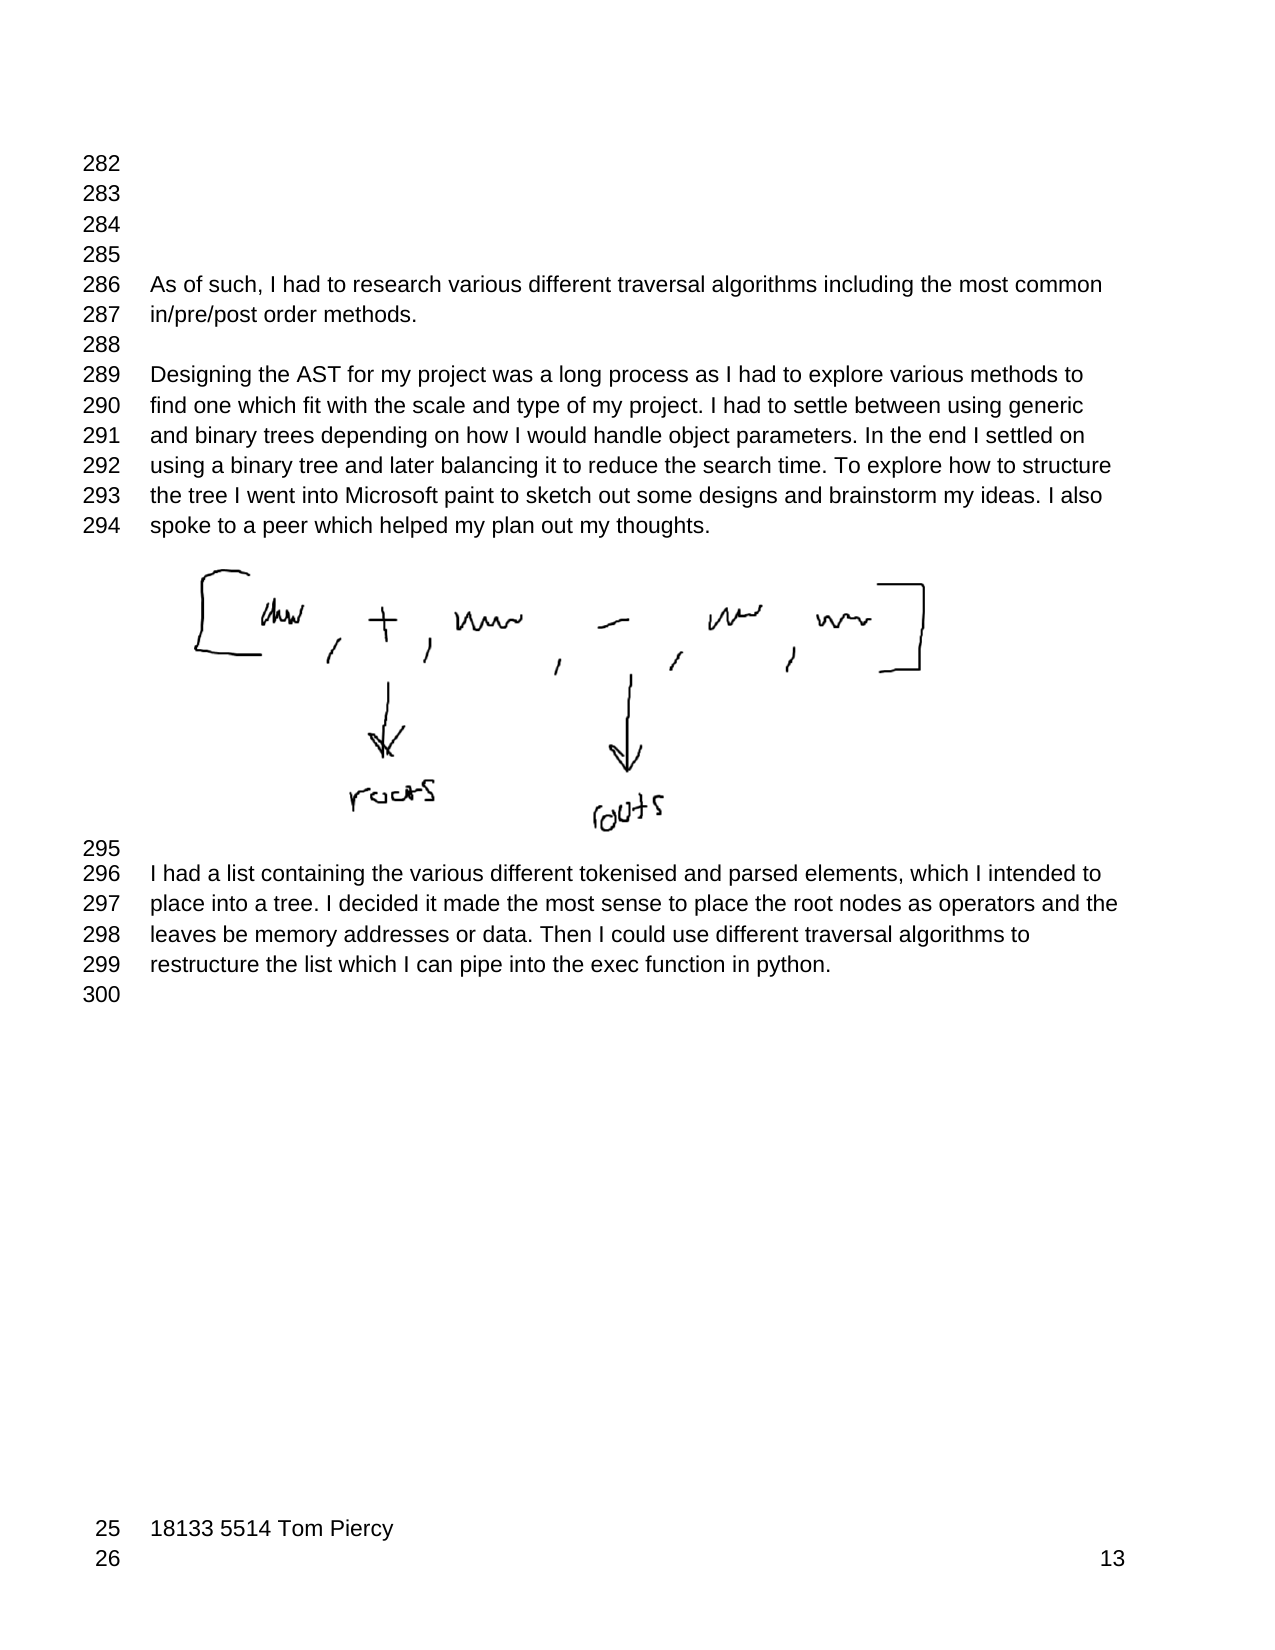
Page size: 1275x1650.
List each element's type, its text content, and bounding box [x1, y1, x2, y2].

text As of such, I had to research various different traversal algorithms including the most common in/pre/post order methods. [150, 271, 1125, 327]
text Designing the AST for my project was a long process as I had to explore various methods to find one which fit with the scale and type of my project. I had to settle between using generic and binary trees depending on how I would handle object parameters. In the end I settled on using a binary tree and later balancing it to reduce the search time. To explore how to structure the tree I went into Microsoft paint to sketch out some designs and brainstorm my ideas. I also spoke to a peer which helped my plan out my thoughts. [150, 361, 1125, 539]
text I had a list containing the various different tokenised and parsed elements, which I intended to place into a tree. I decided it made the most sense to place the root nodes as operators and the leaves be memory addresses or data. Then I could use different traversal algorithms to restructure the list which I can pipe into the exec function in python. [150, 860, 1125, 977]
picture [150, 542, 1020, 857]
